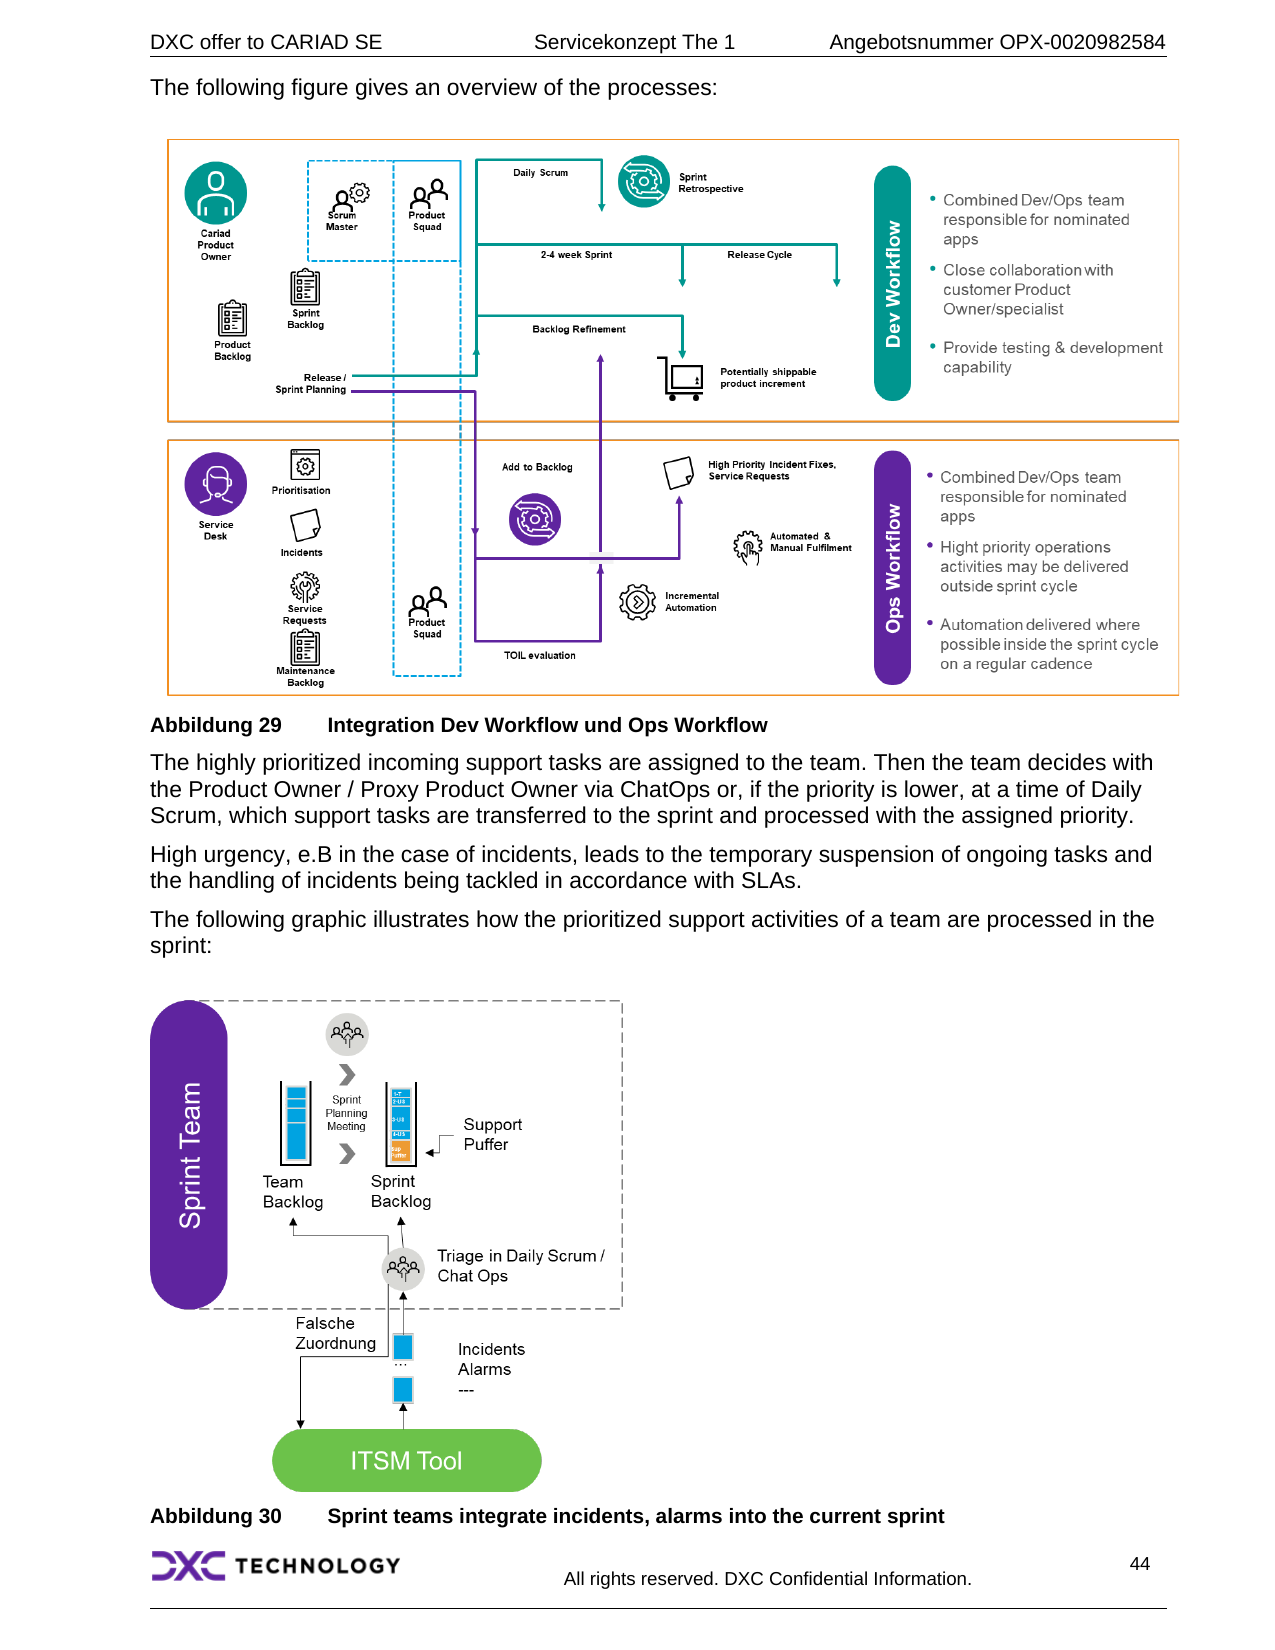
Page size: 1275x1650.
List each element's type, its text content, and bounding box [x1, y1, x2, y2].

picture [150, 971, 672, 1492]
text The highly prioritized incoming support tasks are assigned to the team. Then the team decides with the Product Owner / Proxy Product Owner via ChatOps or, if the priority is lower, at a time of Daily Scrum, which support tasks are transferred to the sprint and processed with the assigned priority. [150, 749, 1167, 828]
text The following figure gives an overview of the processes: [150, 74, 1167, 100]
picture [150, 139, 1180, 696]
text Sprint teams integrate incidents, alarms into the current sprint [150, 1504, 1167, 1528]
text Integration Dev Workflow und Ops Workflow [150, 713, 1167, 737]
text High urgency, e.B in the case of incidents, leads to the temporary suspension of ongoing tasks and the handling of incidents being tackled in accordance with SLAs. [150, 841, 1167, 893]
text The following graphic illustrates how the prioritized support activities of a team are processed in the sprint: [150, 906, 1167, 959]
